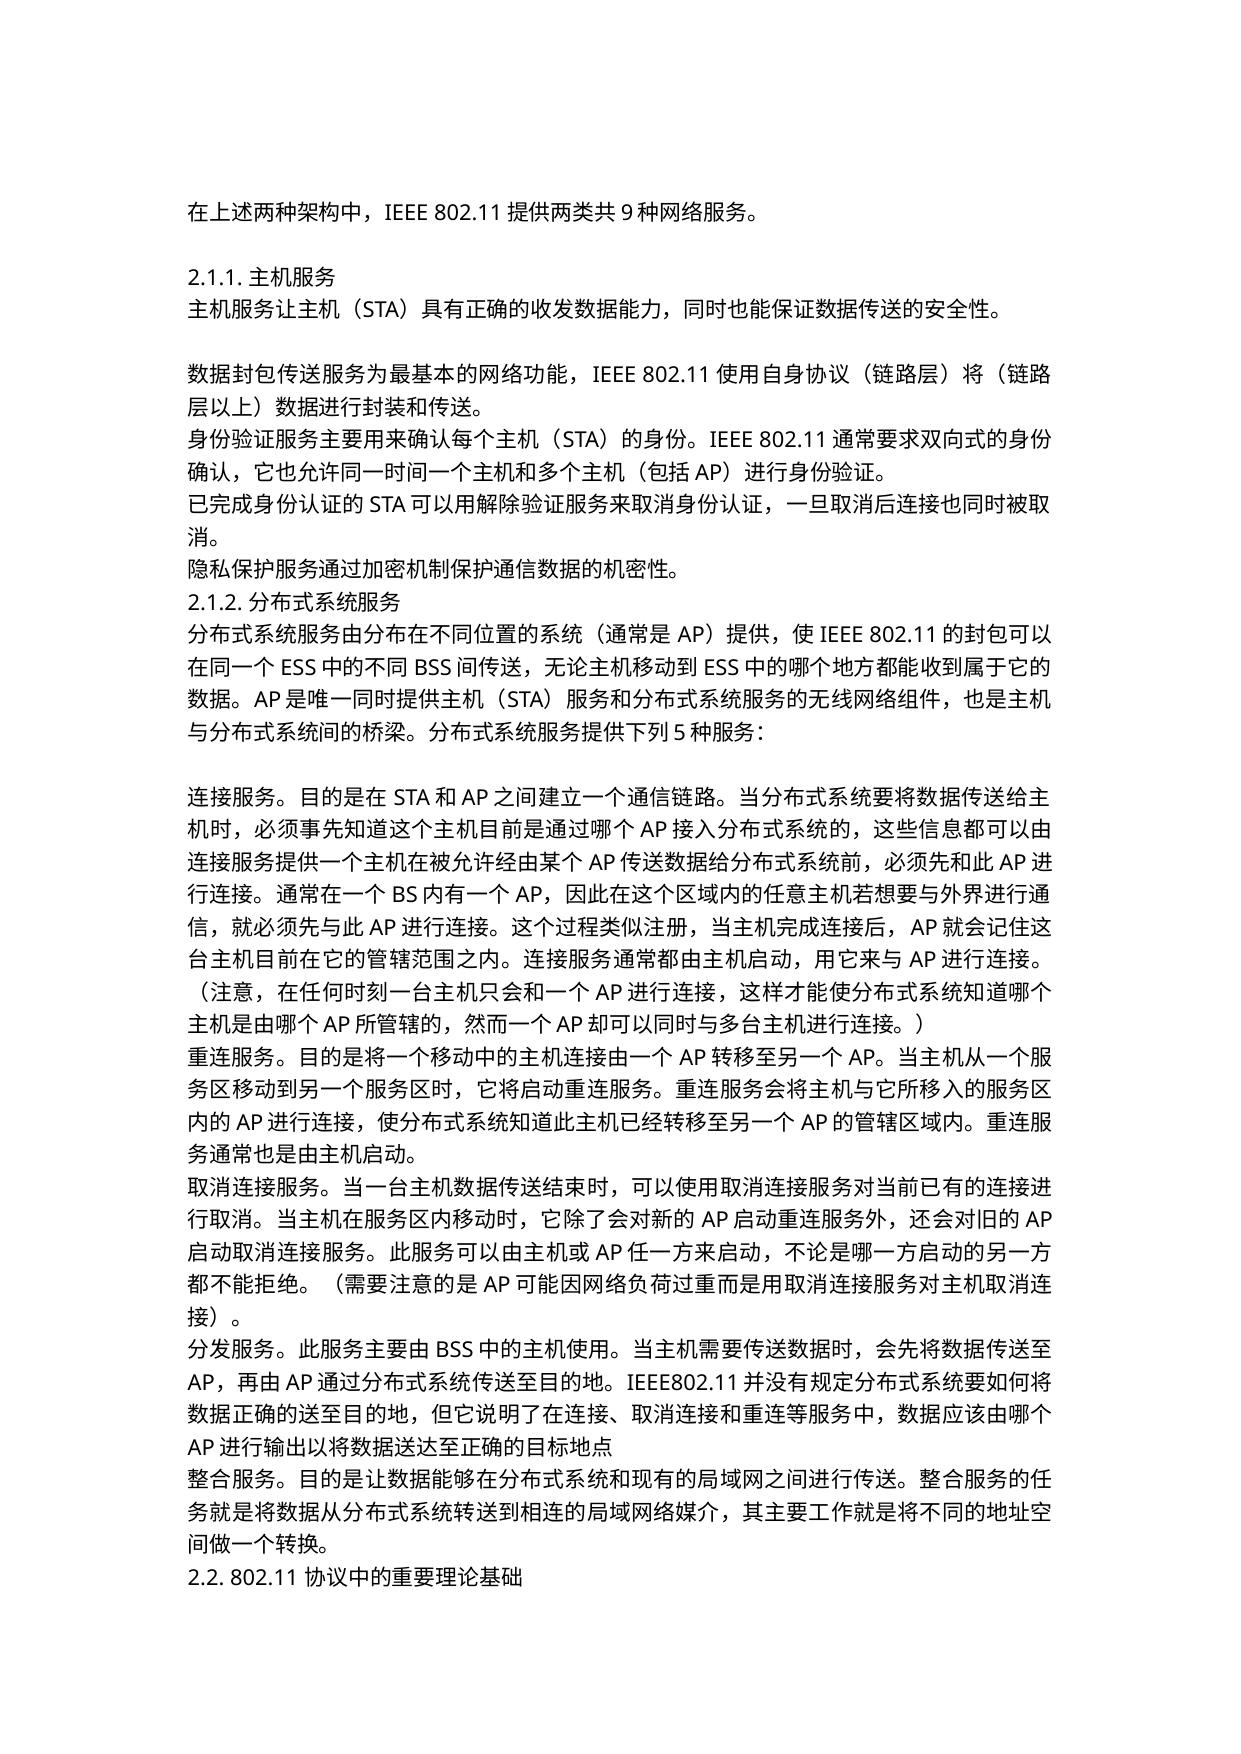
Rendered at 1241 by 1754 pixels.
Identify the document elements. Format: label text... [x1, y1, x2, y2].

text 分布式系统服务由分布在不同位置的系统（通常是AP）提供，使IEEE 802.11的封包可以在同一个ESS中的不同BSS间传送，无论主机移动到ESS中的哪个地方都能收到属于它的数据。AP是唯一同时提供主机（STA）服务和分布式系统服务的无线网络组件，也是主机与分布式系统间的桥梁。分布式系统服务提供下列5种服务： [187, 617, 1053, 747]
text 隐私保护服务通过加密机制保护通信数据的机密性。 [187, 552, 1053, 584]
text 2.2. 802.11 协议中的重要理论基础 [187, 1559, 1053, 1592]
text 数据封包传送服务为最基本的网络功能，IEEE 802.11使用自身协议（链路层）将（链路层以上）数据进行封装和传送。 [187, 357, 1053, 422]
text 主机服务让主机（STA）具有正确的收发数据能力，同时也能保证数据传送的安全性。 [187, 292, 1053, 324]
text 已完成身份认证的STA可以用解除验证服务来取消身份认证，一旦取消后连接也同时被取消。 [187, 487, 1053, 552]
text 2.1.2. 分布式系统服务 [187, 584, 1053, 617]
text 重连服务。目的是将一个移动中的主机连接由一个AP转移至另一个AP。当主机从一个服务区移动到另一个服务区时，它将启动重连服务。重连服务会将主机与它所移入的服务区内的AP进行连接，使分布式系统知道此主机已经转移至另一个AP的管辖区域内。重连服务通常也是由主机启动。 [187, 1039, 1053, 1169]
text 在上述两种架构中，IEEE 802.11提供两类共9种网络服务。 [187, 194, 1053, 227]
text 2.1.1. 主机服务 [187, 259, 1053, 292]
text 取消连接服务。当一台主机数据传送结束时，可以使用取消连接服务对当前已有的连接进行取消。当主机在服务区内移动时，它除了会对新的AP启动重连服务外，还会对旧的AP启动取消连接服务。此服务可以由主机或AP任一方来启动，不论是哪一方启动的另一方都不能拒绝。（需要注意的是AP可能因网络负荷过重而是用取消连接服务对主机取消连接）。 [187, 1169, 1053, 1332]
text 分发服务。此服务主要由BSS中的主机使用。当主机需要传送数据时，会先将数据传送至AP，再由AP通过分布式系统传送至目的地。IEEE802.11并没有规定分布式系统要如何将数据正确的送至目的地，但它说明了在连接、取消连接和重连等服务中，数据应该由哪个AP进行输出以将数据送达至正确的目标地点 [187, 1332, 1053, 1462]
text 身份验证服务主要用来确认每个主机（STA）的身份。IEEE 802.11通常要求双向式的身份确认，它也允许同一时间一个主机和多个主机（包括AP）进行身份验证。 [187, 422, 1053, 487]
text 连接服务。目的是在STA和AP之间建立一个通信链路。当分布式系统要将数据传送给主机时，必须事先知道这个主机目前是通过哪个AP接入分布式系统的，这些信息都可以由连接服务提供一个主机在被允许经由某个AP传送数据给分布式系统前，必须先和此AP进行连接。通常在一个BS内有一个AP，因此在这个区域内的任意主机若想要与外界进行通信，就必须先与此AP进行连接。这个过程类似注册，当主机完成连接后，AP就会记住这台主机目前在它的管辖范围之内。连接服务通常都由主机启动，用它来与AP进行连接。（注意，在任何时刻一台主机只会和一个AP进行连接，这样才能使分布式系统知道哪个主机是由哪个AP所管辖的，然而一个AP却可以同时与多台主机进行连接。） [187, 779, 1053, 1039]
text 整合服务。目的是让数据能够在分布式系统和现有的局域网之间进行传送。整合服务的任务就是将数据从分布式系统转送到相连的局域网络媒介，其主要工作就是将不同的地址空间做一个转换。 [187, 1462, 1053, 1559]
